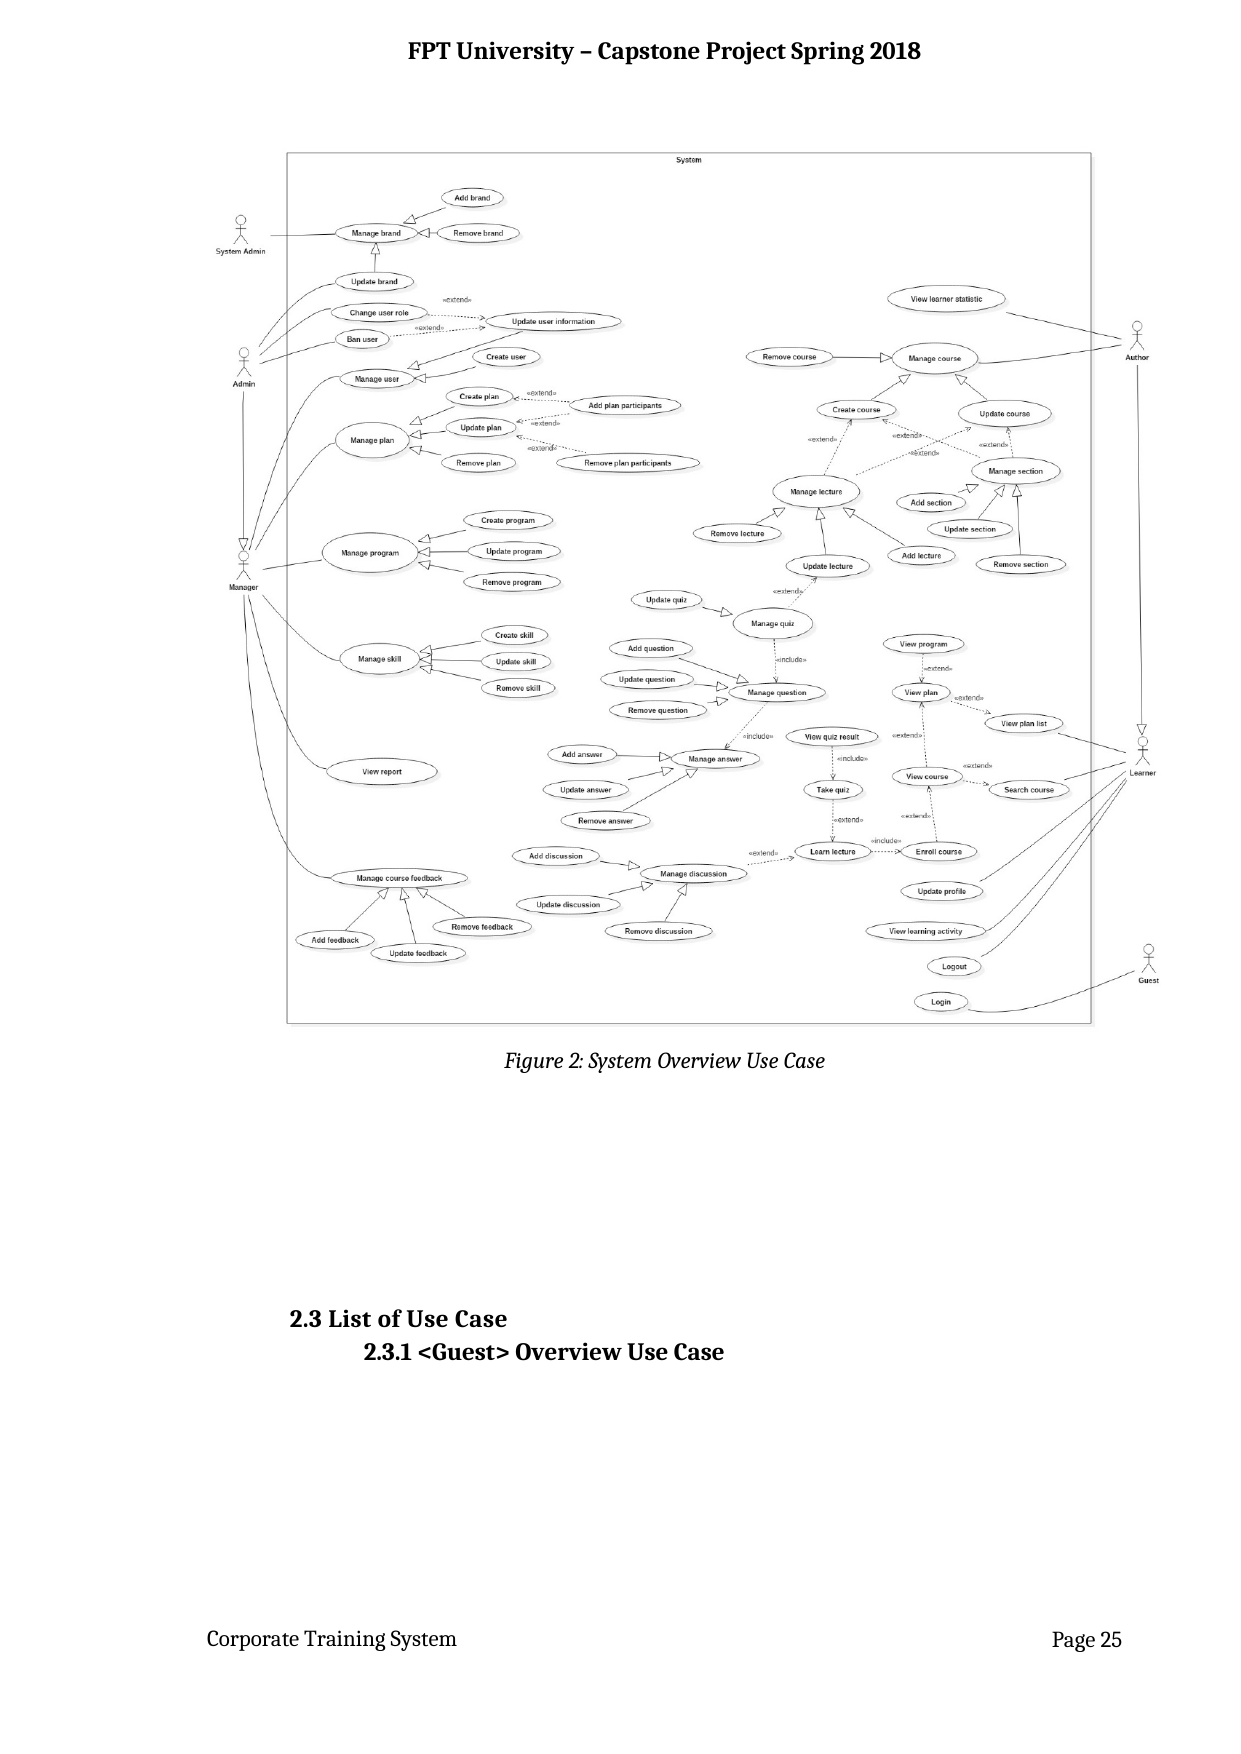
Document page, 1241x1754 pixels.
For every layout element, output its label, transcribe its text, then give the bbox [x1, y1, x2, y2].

text 2.3.1 <Guest> Overview Use Case [216, 1338, 1124, 1366]
text 2.3 List of Use Case [216, 1305, 1124, 1333]
picture [206, 147, 1184, 1045]
